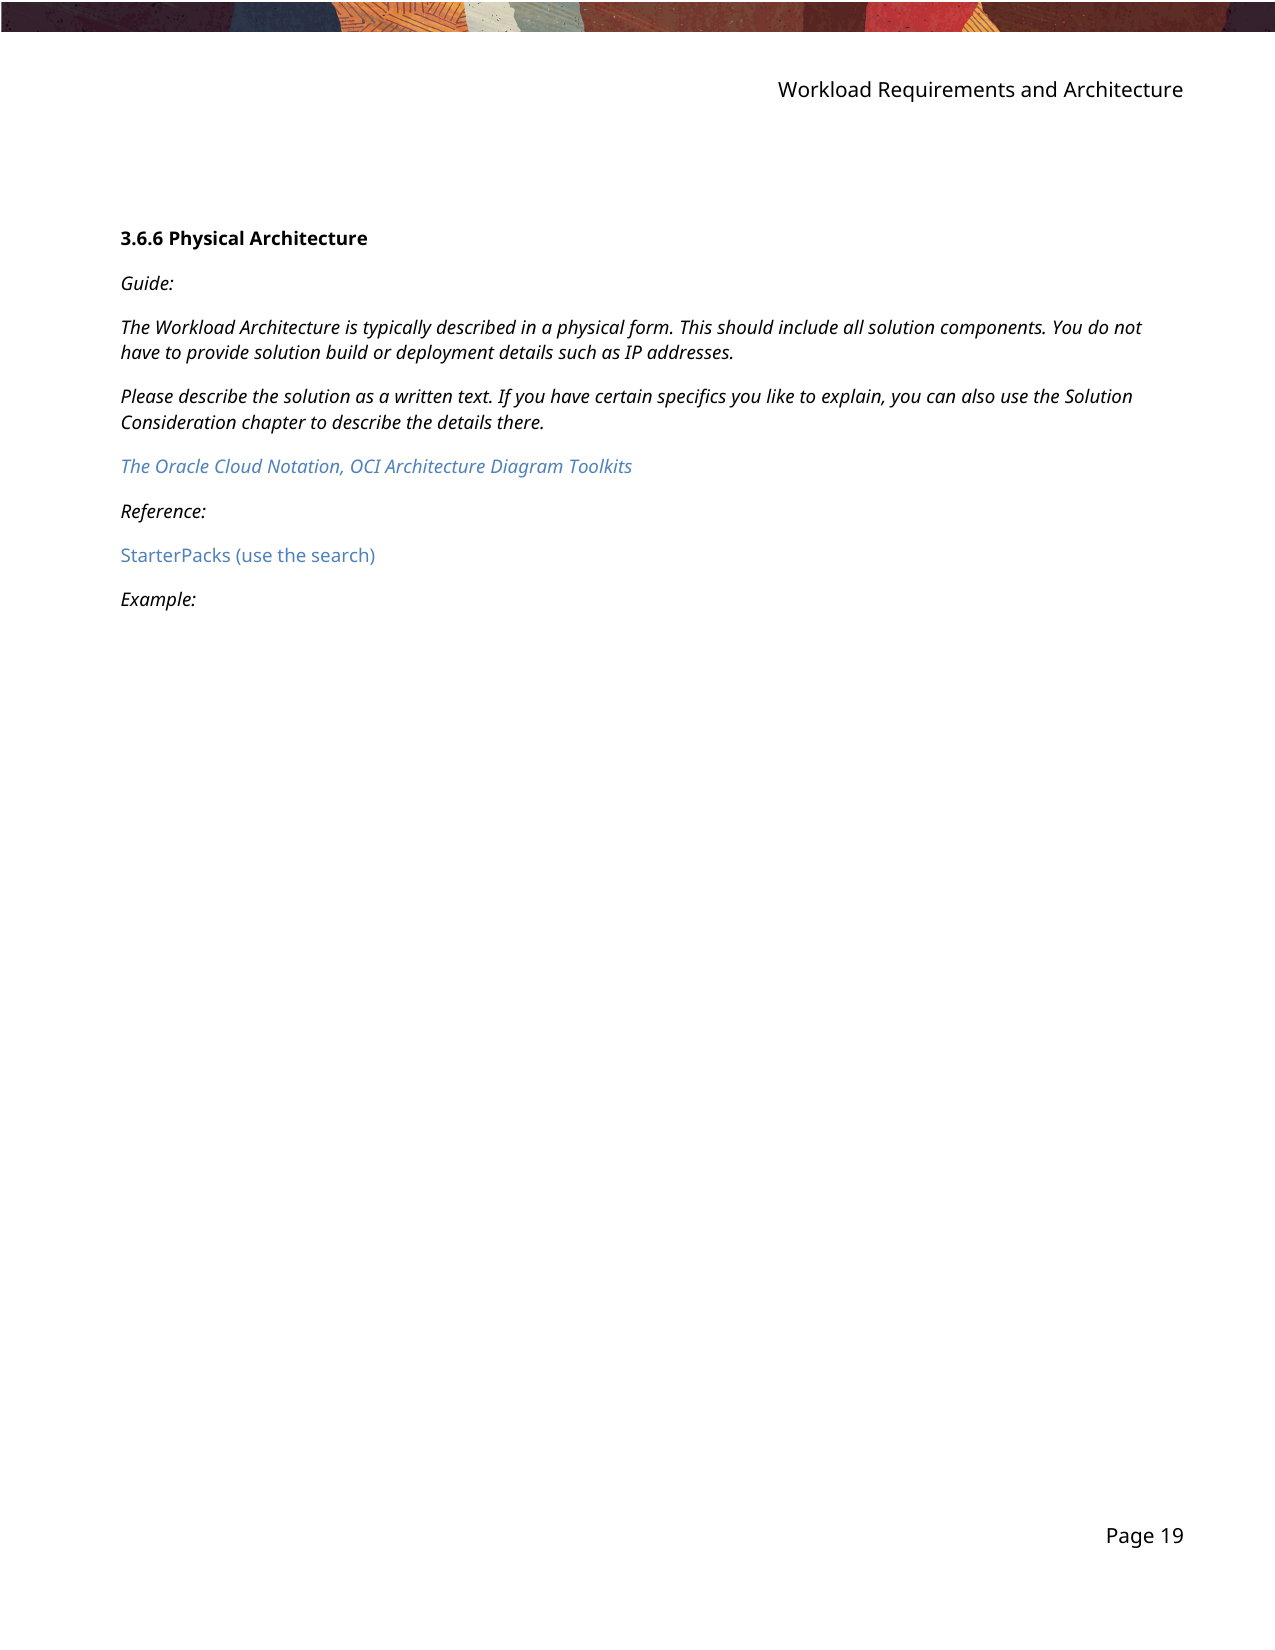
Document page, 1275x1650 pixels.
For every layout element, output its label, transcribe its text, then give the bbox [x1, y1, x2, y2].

text The Workload Architecture is typically described in a physical form. This should include all solution components. You do not have to provide solution build or deployment details such as IP addresses. [120, 314, 1184, 365]
text Reference: [120, 498, 1184, 523]
text Example: [120, 586, 1184, 612]
subtitle Physical Architecture [120, 226, 1184, 251]
text StarterPacks (use the search) [120, 542, 1184, 568]
text Guide: [120, 270, 1184, 295]
picture [1, 2, 1275, 32]
text Please describe the solution as a written text. If you have certain specifics you like to explain, you can also use the Solution Consideration chapter to describe the details there. [120, 384, 1184, 435]
text The Oracle Cloud Notation, OCI Architecture Diagram Toolkits [120, 454, 1184, 479]
